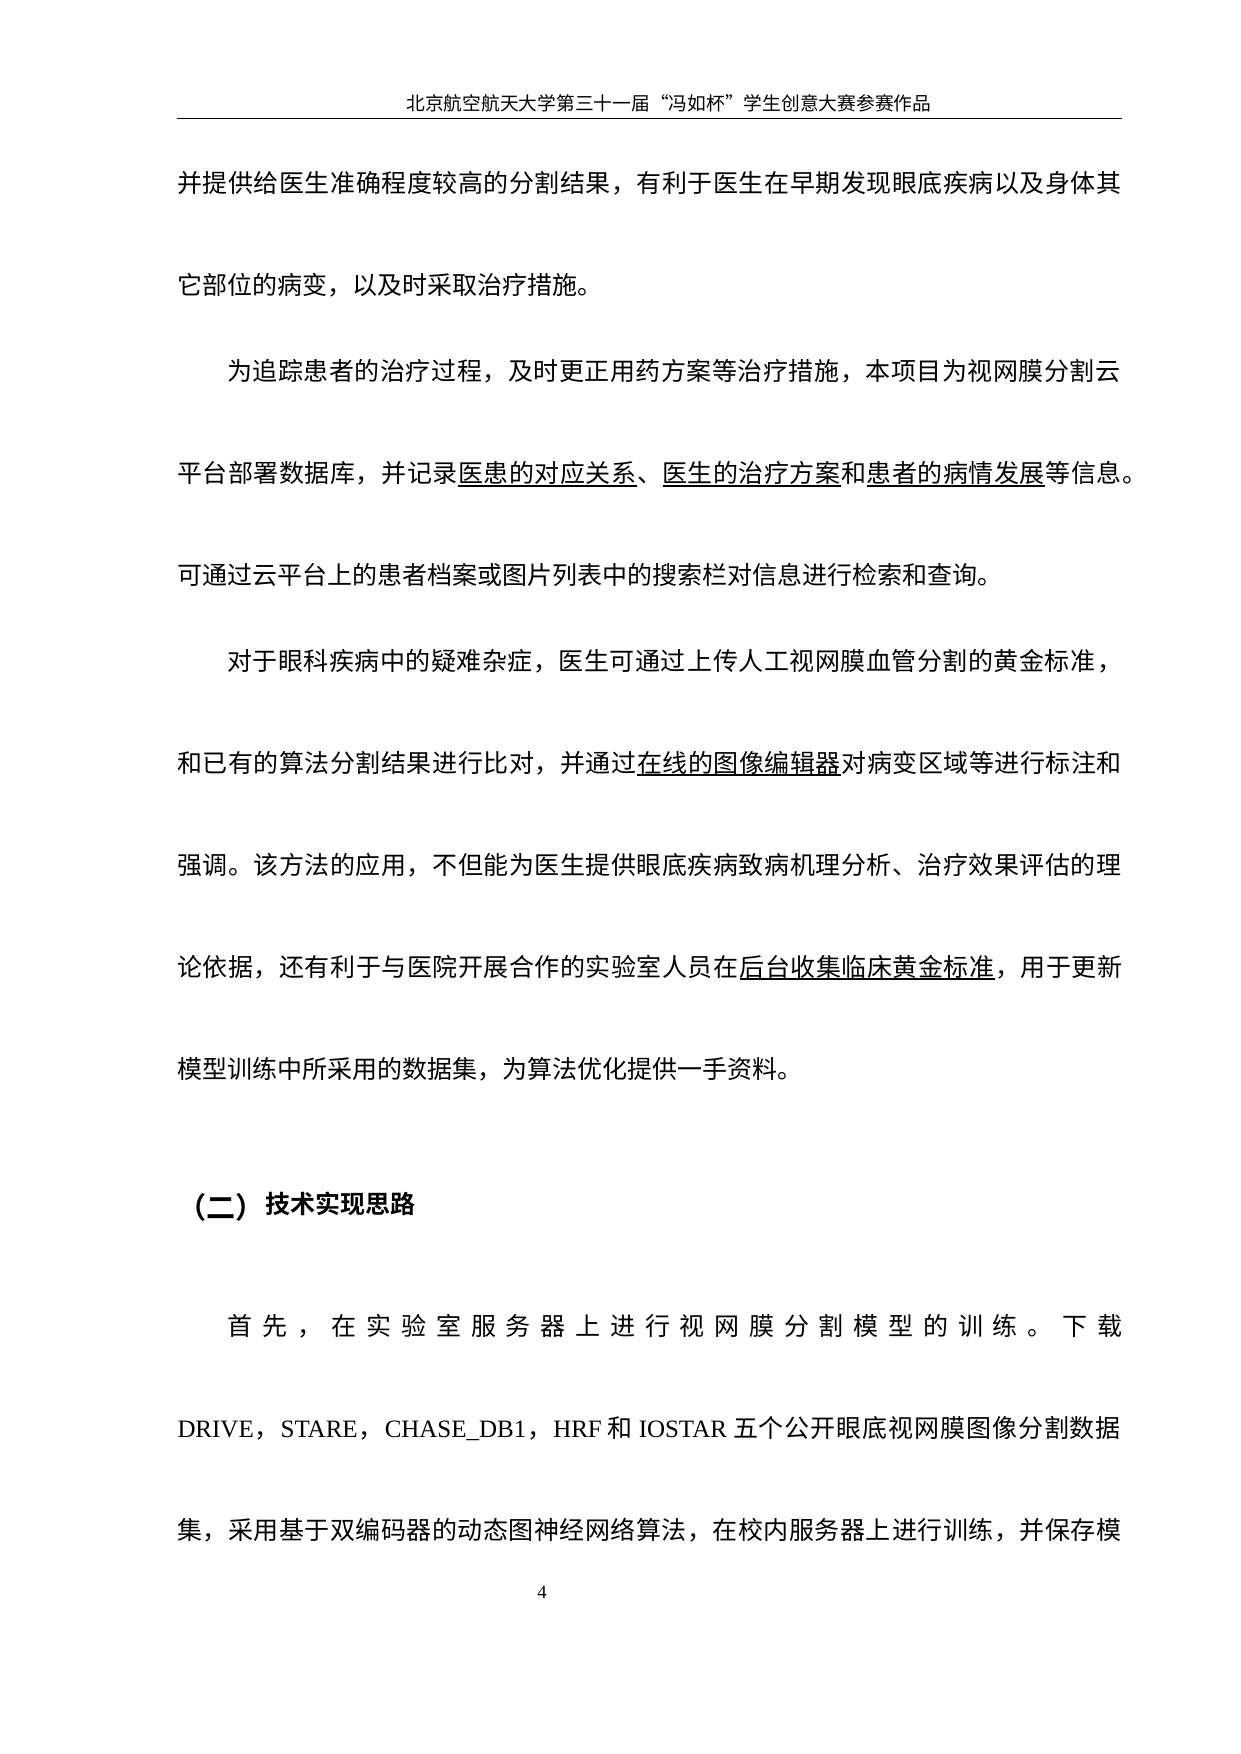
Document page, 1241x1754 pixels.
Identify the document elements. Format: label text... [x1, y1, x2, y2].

text 为追踪患者的治疗过程，及时更正用药方案等治疗措施，本项目为视网膜分割云平台部署数据库，并记录医患的对应关系、医生的治疗方案和患者的病情发展等信息。可通过云平台上的患者档案或图片列表中的搜索栏对信息进行检索和查询。 [177, 336, 1122, 608]
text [177, 148, 1122, 318]
text 对于眼科疾病中的疑难杂症，医生可通过上传人工视网膜血管分割的黄金标准，和已有的算法分割结果进行比对，并通过在线的图像编辑器对病变区域等进行标注和强调。该方法的应用，不但能为医生提供眼底疾病致病机理分析、治疗效果评估的理论依据，还有利于与医院开展合作的实验室人员在后台收集临床黄金标准，用于更新模型训练中所采用的数据集，为算法优化提供一手资料。 [177, 626, 1122, 1101]
title 技术实现思路 [177, 1184, 1122, 1252]
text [177, 1291, 1122, 1562]
